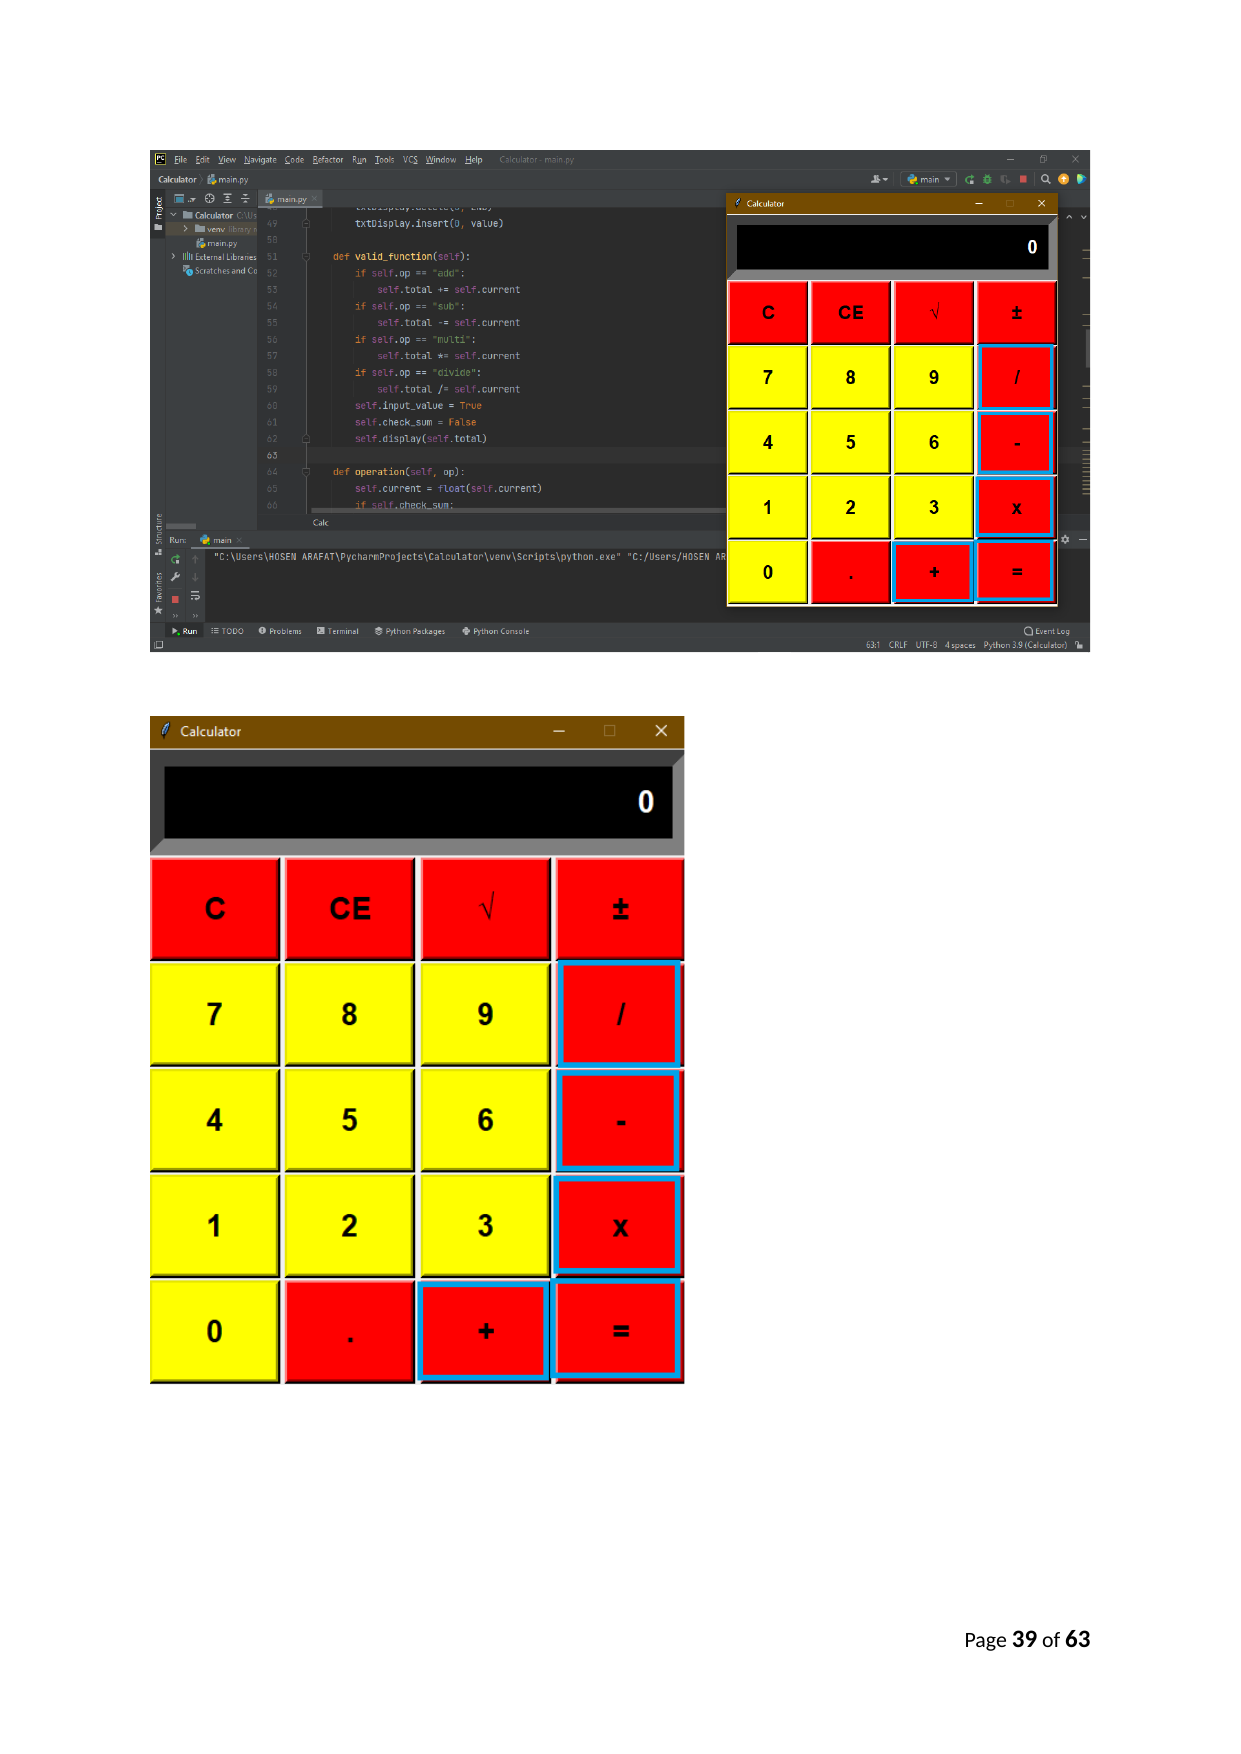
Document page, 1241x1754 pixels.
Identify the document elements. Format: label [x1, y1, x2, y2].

picture [150, 150, 1091, 653]
picture [150, 716, 685, 1385]
